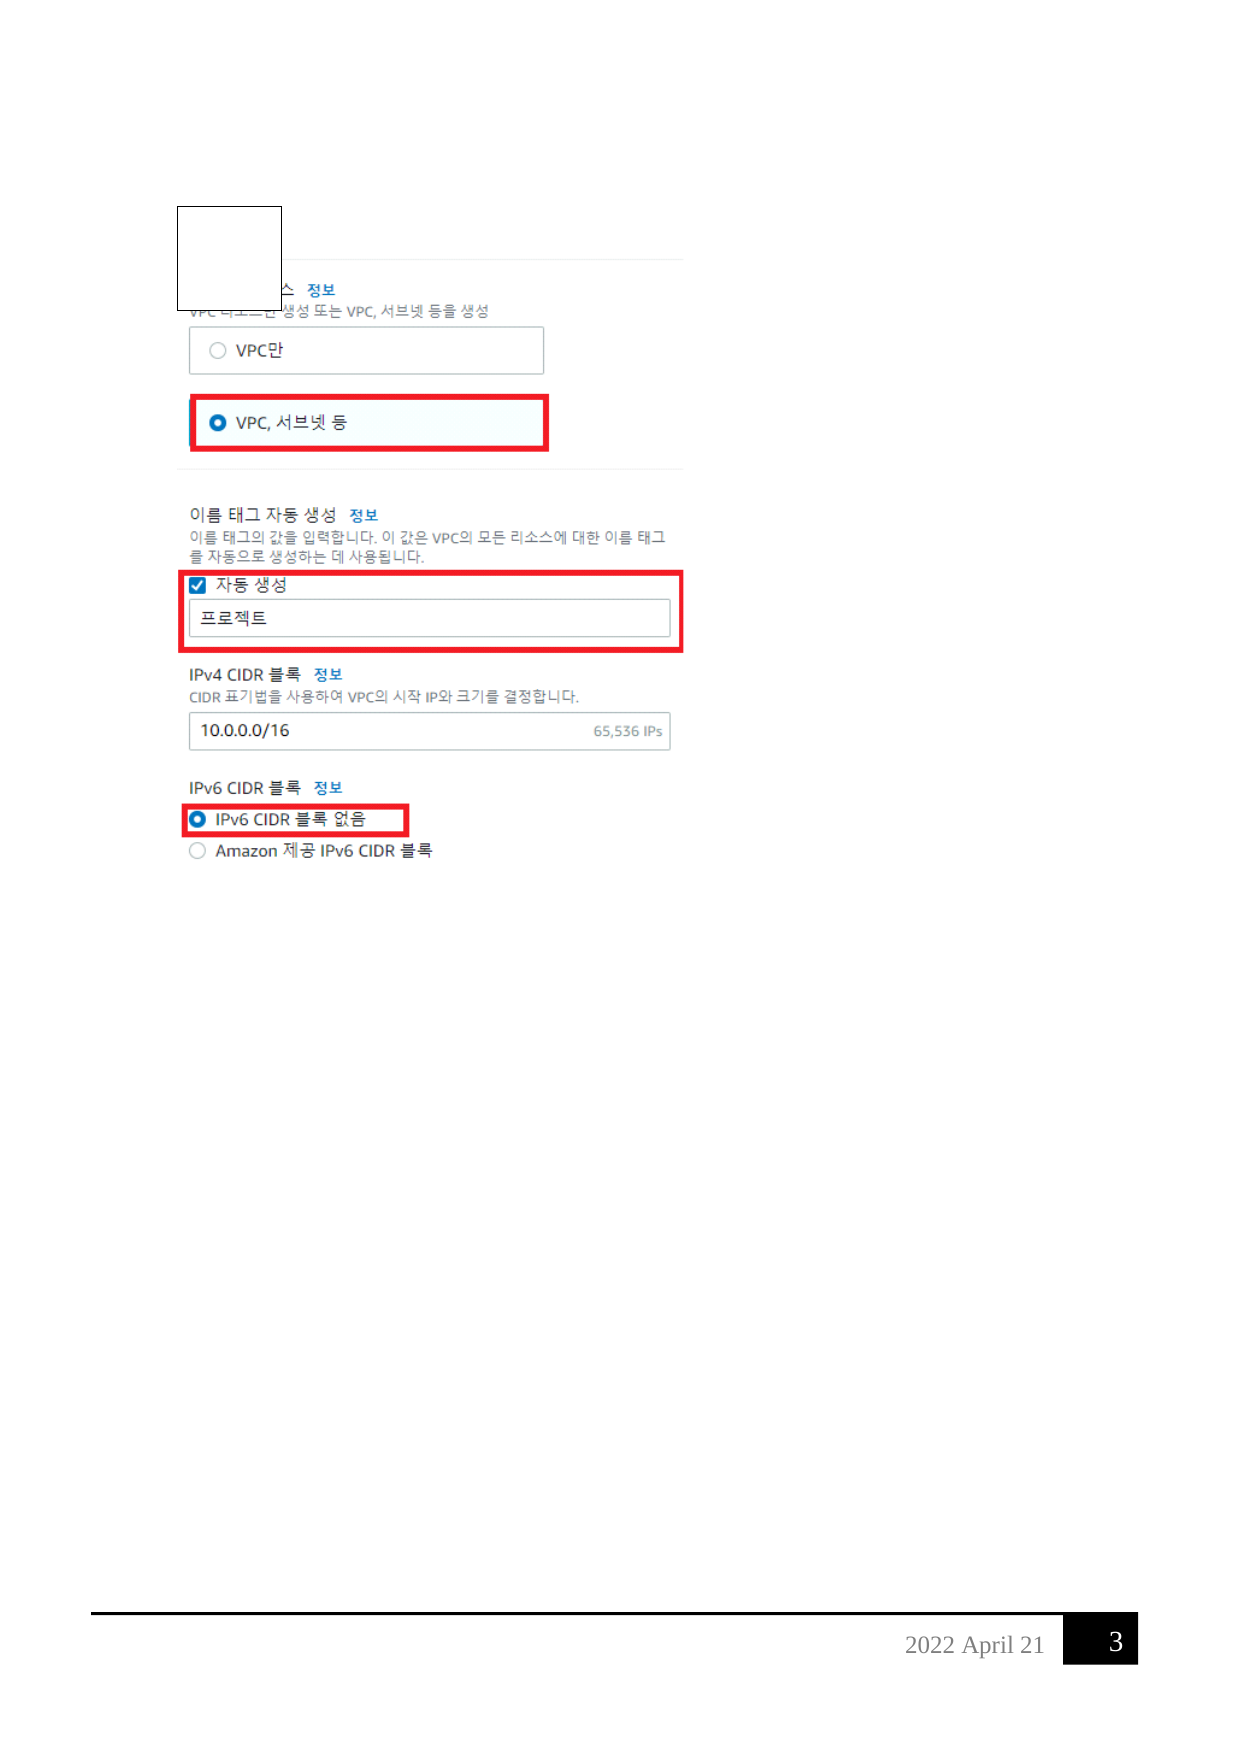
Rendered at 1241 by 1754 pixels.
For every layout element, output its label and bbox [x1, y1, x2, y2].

picture [177, 206, 684, 882]
